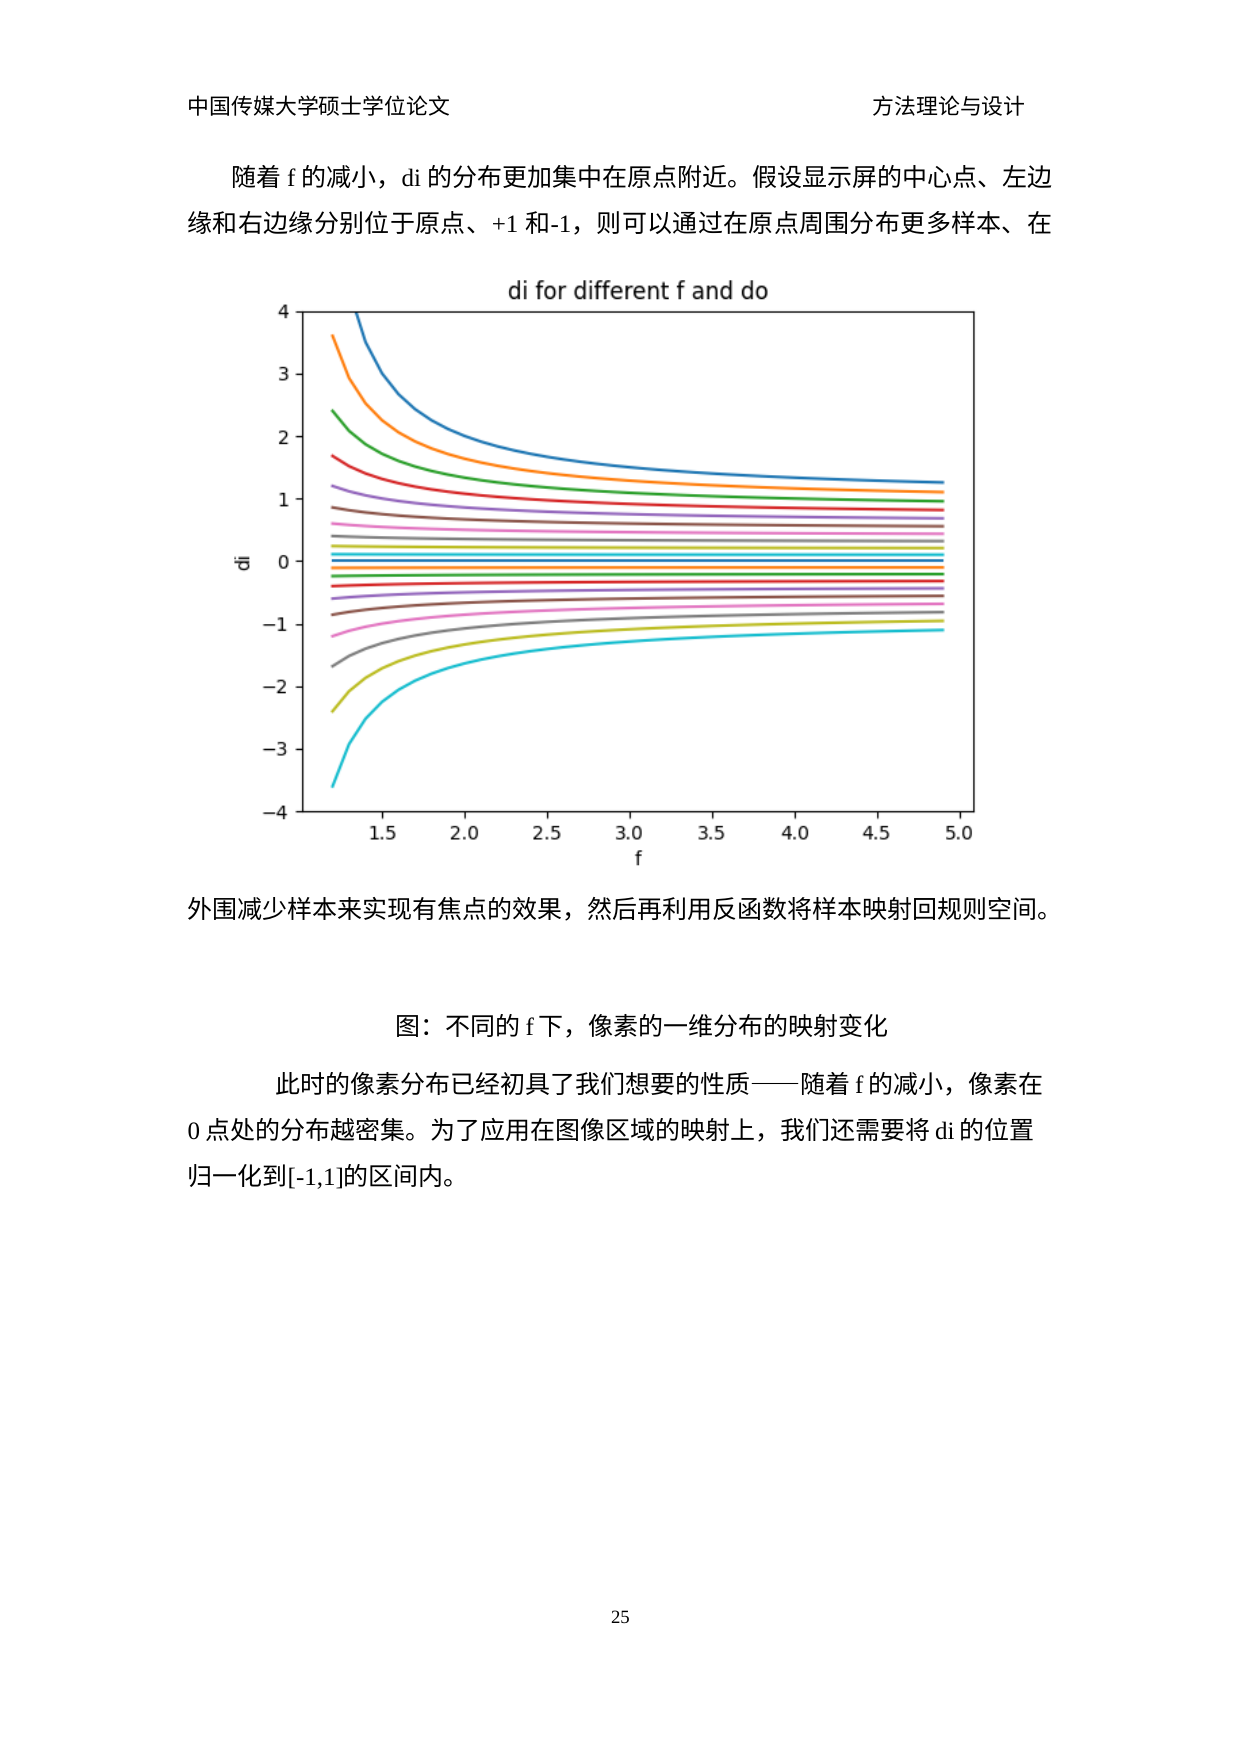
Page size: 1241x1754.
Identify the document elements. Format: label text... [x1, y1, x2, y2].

text 此时的像素分布已经初具了我们想要的性质——随着f的减小，像素在0点处的分布越密集。为了应用在图像区域的映射上，我们还需要将di的位置归一化到[-1,1]的区间内。 [187, 1057, 1053, 1195]
text 图：不同的f下，像素的一维分布的映射变化 [187, 999, 1053, 1045]
picture [194, 271, 1060, 883]
